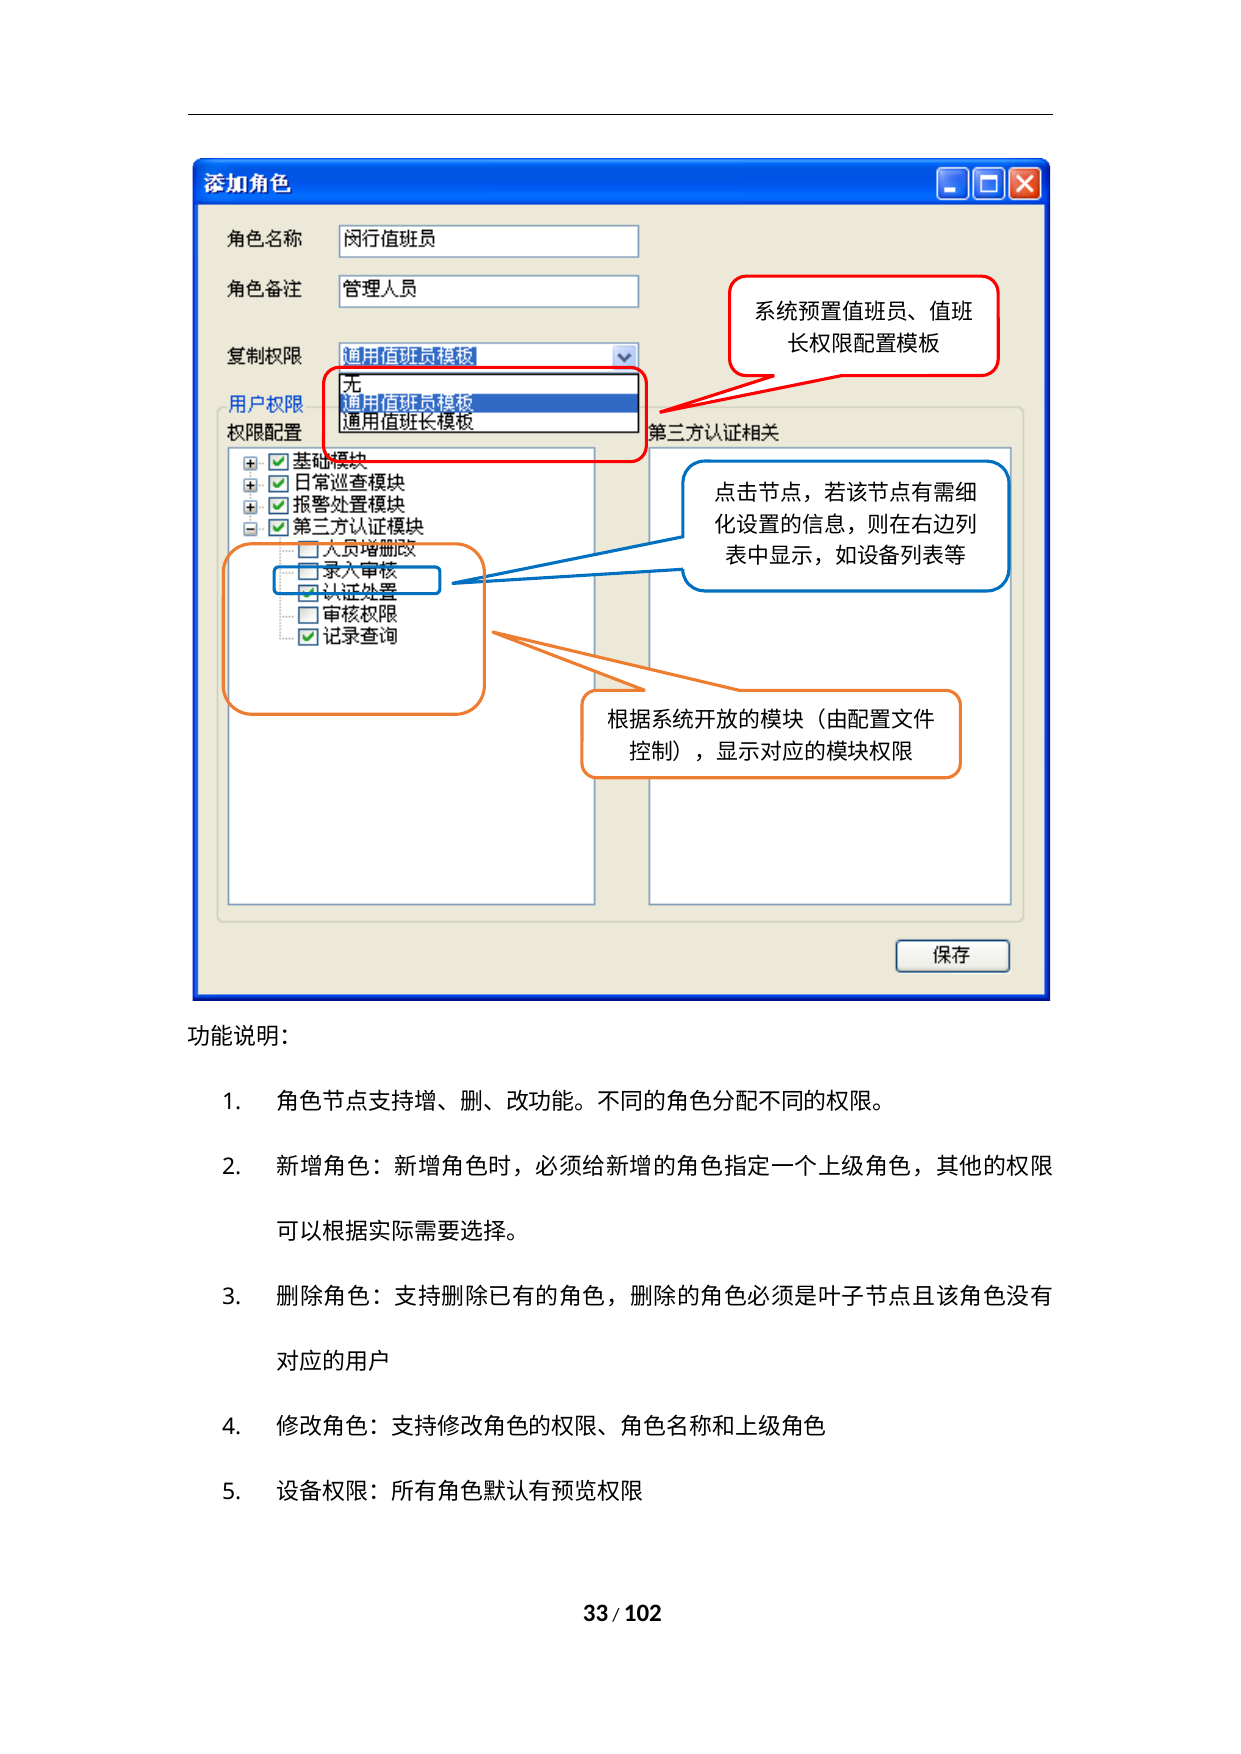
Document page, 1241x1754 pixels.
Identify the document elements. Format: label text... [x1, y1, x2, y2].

picture [192, 158, 1051, 1001]
list 角色节点支持增、删、改功能。不同的角色分配不同的权限。 [222, 1067, 1053, 1132]
list 设备权限：所有角色默认有预览权限 [222, 1457, 1053, 1522]
text 功能说明： [187, 1002, 1053, 1067]
list 新增角色：新增角色时，必须给新增的角色指定一个上级角色，其他的权限可以根据实际需要选择。 [222, 1132, 1053, 1262]
list 修改角色：支持修改角色的权限、角色名称和上级角色 [222, 1392, 1053, 1457]
list 删除角色：支持删除已有的角色，删除的角色必须是叶子节点且该角色没有对应的用户 [222, 1262, 1053, 1392]
